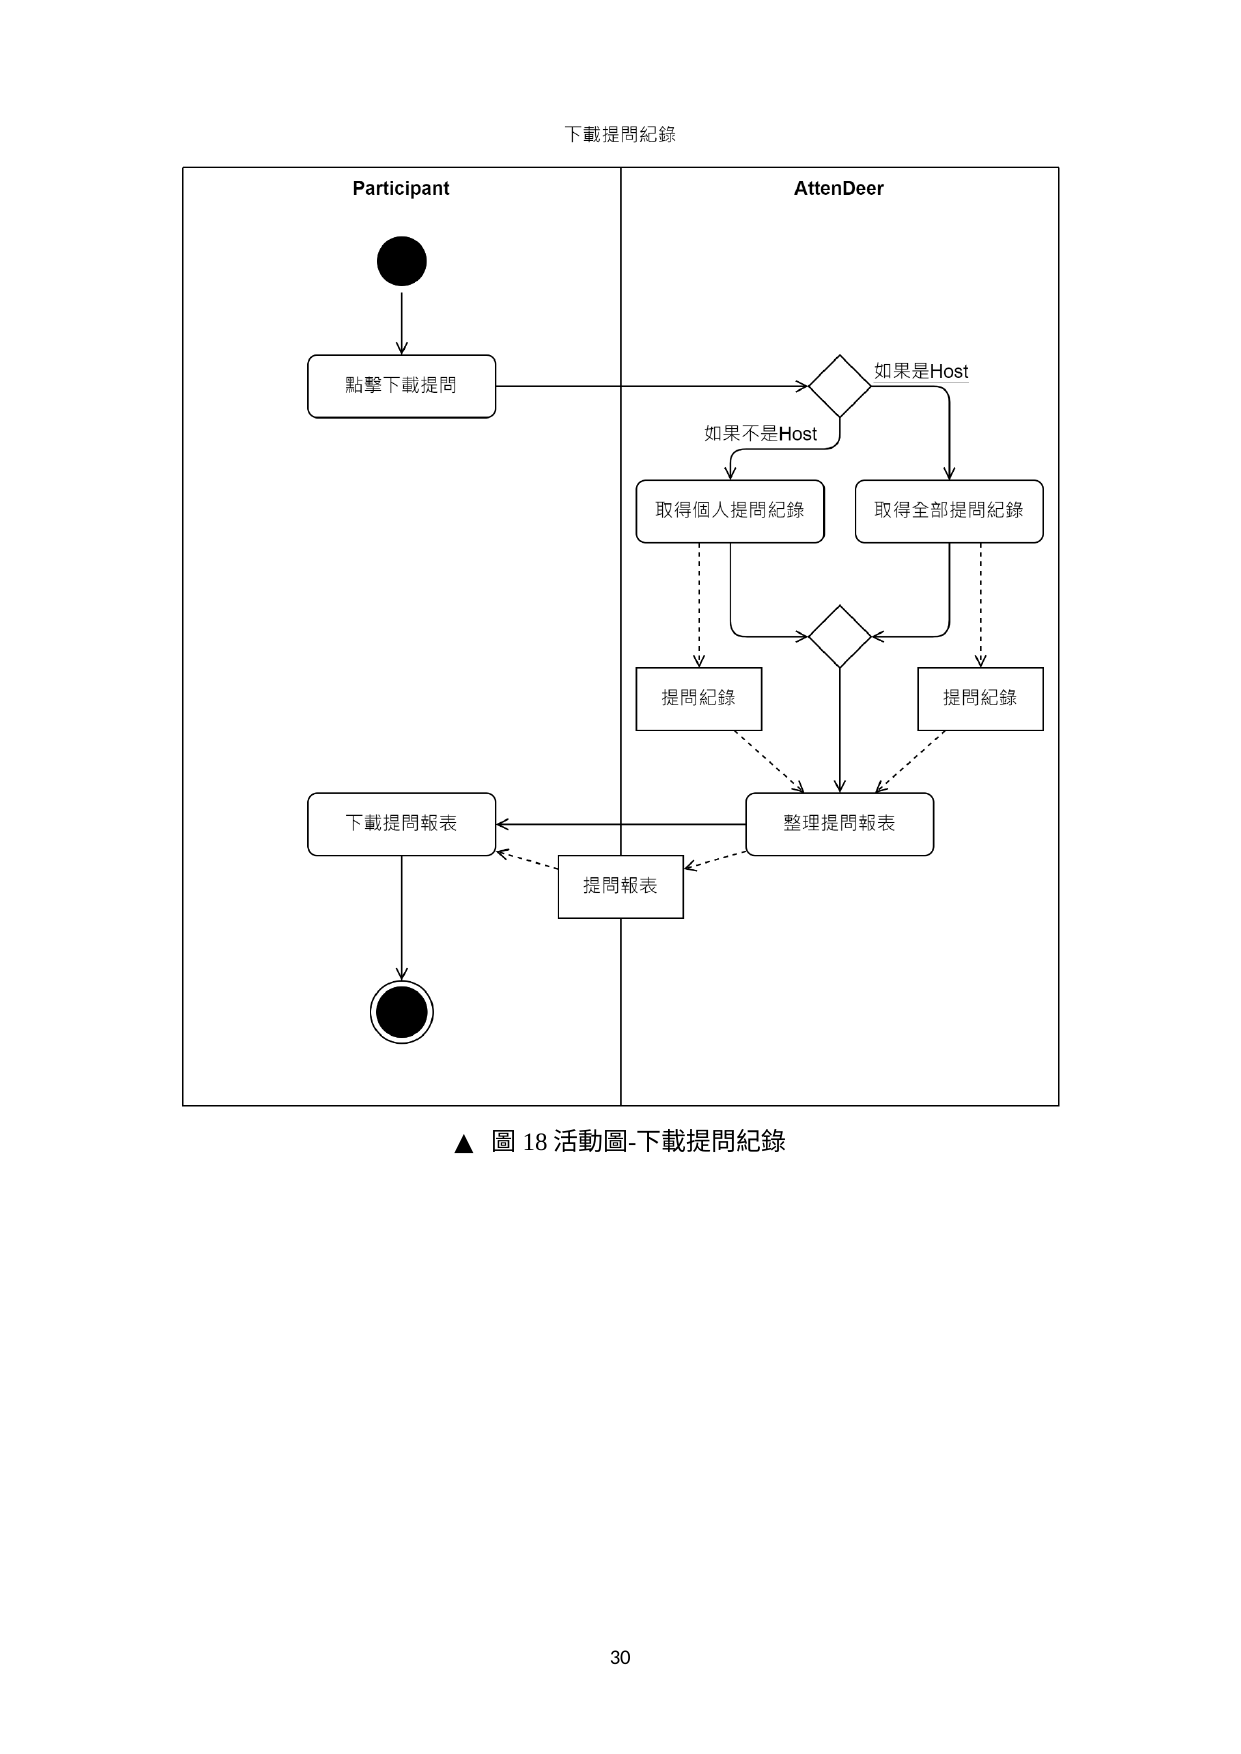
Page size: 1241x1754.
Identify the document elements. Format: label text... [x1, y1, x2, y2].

picture [166, 88, 1074, 1122]
list 圖 18 活動圖-下載提問紀錄 [89, 1122, 1152, 1158]
